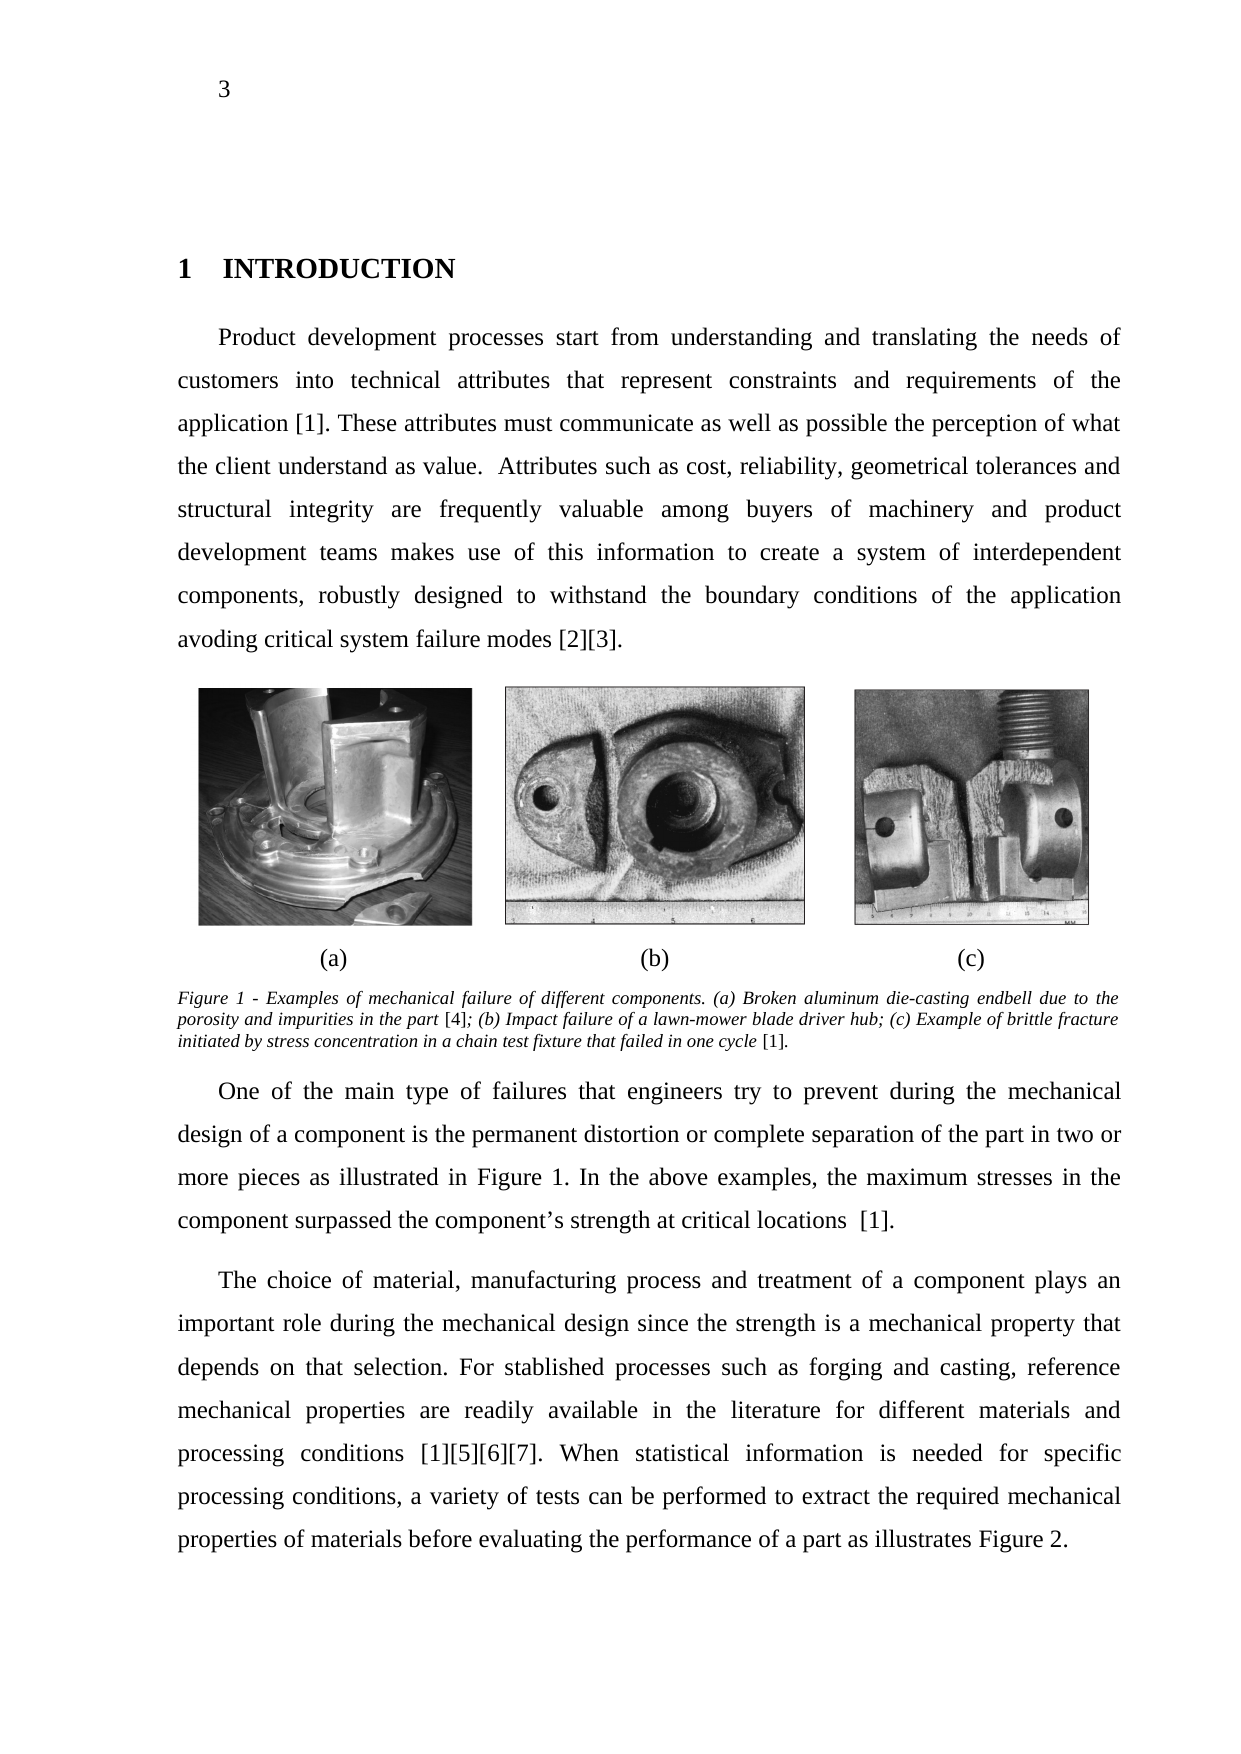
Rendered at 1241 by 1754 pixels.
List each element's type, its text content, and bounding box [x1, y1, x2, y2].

text Figure 1 - Examples of mechanical failure of different components. (a) Broken aluminum die-casting endbell due to the porosity and impurities in the part [4]; (b) Impact failure of a lawn-mower blade driver hub; (c) Example of brittle fracture initiated by stress concentration in a chain test fixture that failed in one cycle [1]. [177, 987, 1122, 1051]
text One of the main type of failures that engineers try to prevent during the mechanical design of a component is the permanent distortion or complete separation of the part in two or more pieces as illustrated in Figure 1. In the above examples, the maximum stresses in the component surpassed the component’s strength at critical locations [1]. [177, 1076, 1122, 1234]
table_cell (a) [177, 944, 490, 987]
table_header [820, 684, 1122, 943]
picture [501, 683, 809, 929]
table_cell (c) [820, 944, 1122, 987]
picture [191, 683, 476, 930]
picture [850, 685, 1092, 928]
subtitle INTRODUCTION [177, 251, 1122, 284]
table_cell (b) [490, 944, 820, 987]
text Product development processes start from understanding and translating the needs of customers into technical attributes that represent constraints and requirements of the application [1]. These attributes must communicate as well as possible the perception of what the client understand as value. Attributes such as cost, reliability, geometrical tolerances and structural integrity are frequently valuable among buyers of machinery and product development teams makes use of this information to create a system of interdependent components, robustly designed to withstand the boundary conditions of the application avoding critical system failure modes [2][3]. [177, 322, 1122, 652]
table_header [177, 684, 490, 943]
table_header [490, 684, 820, 943]
text The choice of material, manufacturing process and treatment of a component plays an important role during the mechanical design since the strength is a mechanical property that depends on that selection. For stablished processes such as forging and casting, reference mechanical properties are readily available in the literature for different materials and processing conditions [1][5][6][7]. When statistical information is needed for specific processing conditions, a variety of tests can be performed to extract the required mechanical properties of materials before evaluating the performance of a part as illustrates Figure 2. [177, 1265, 1122, 1553]
